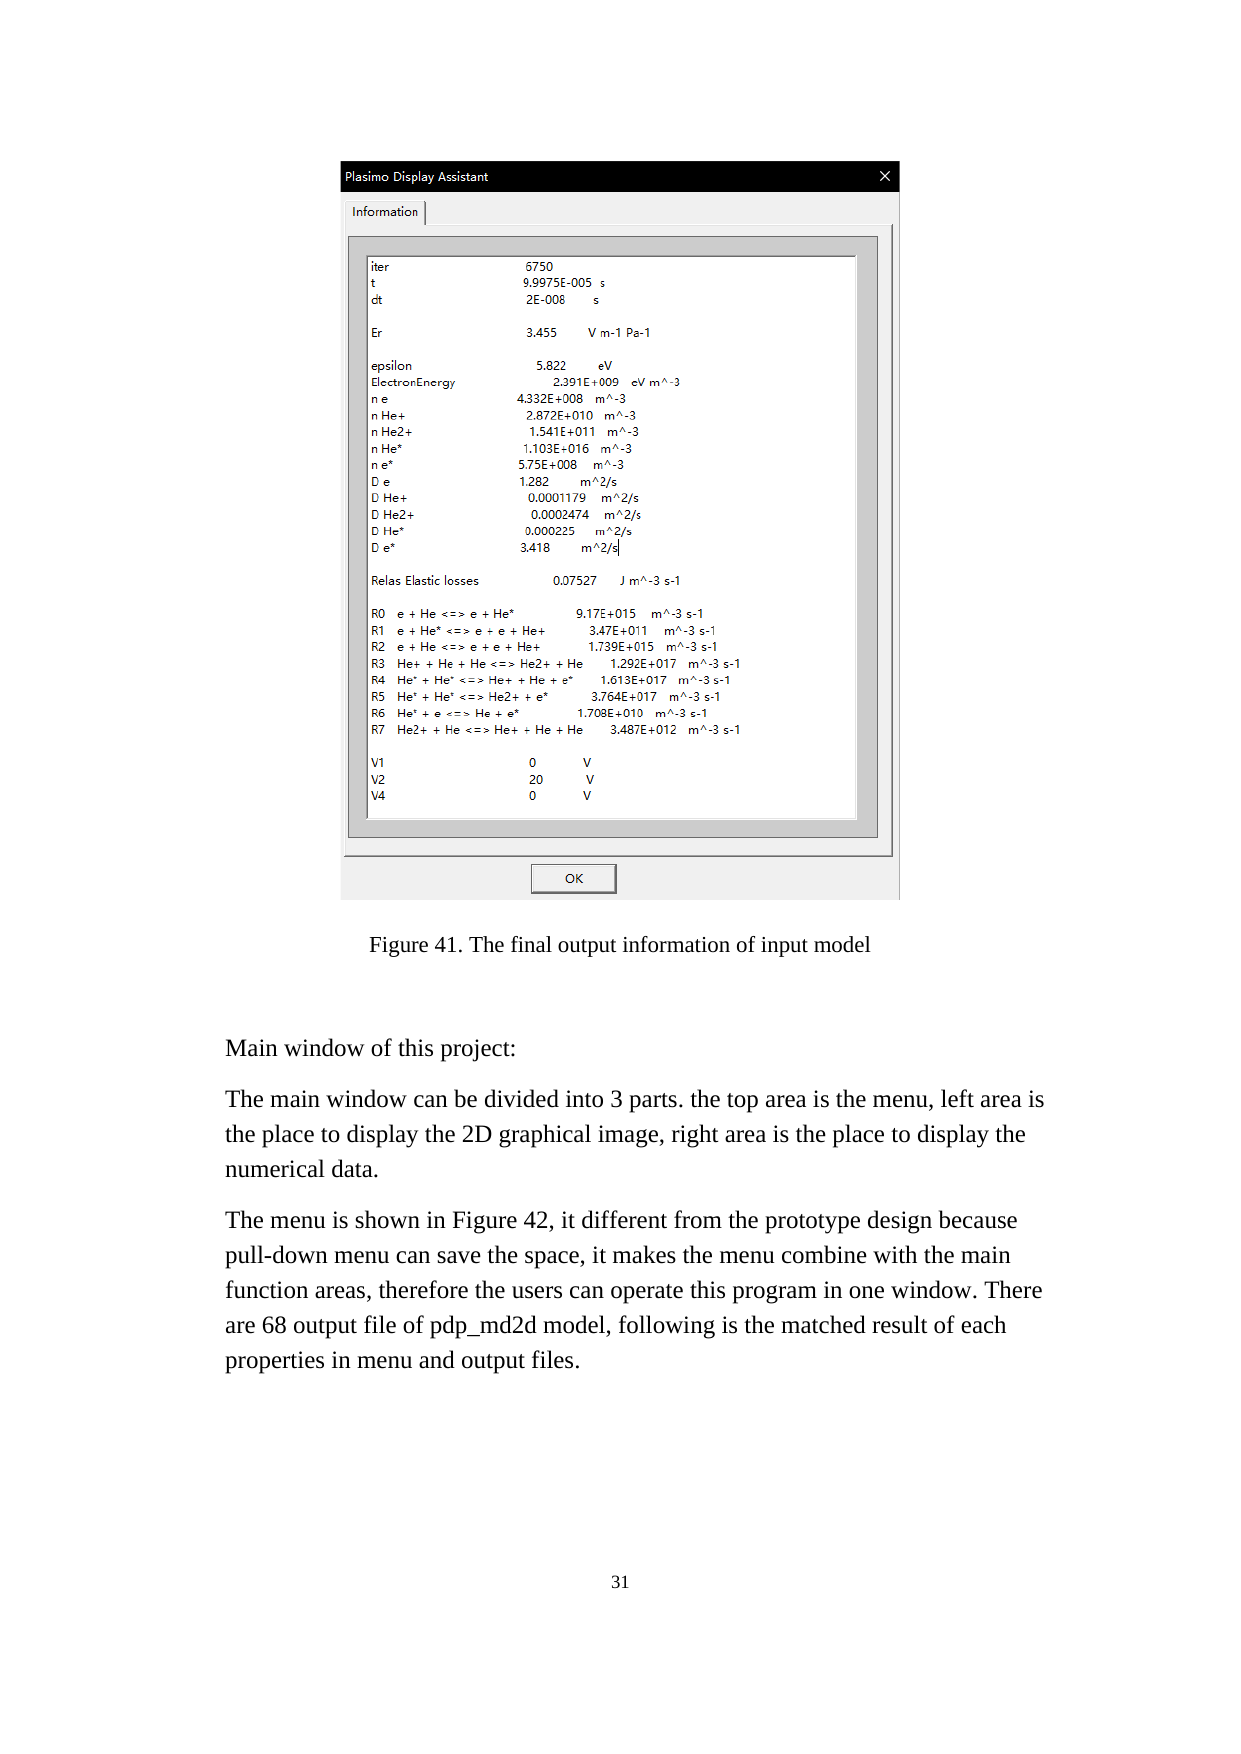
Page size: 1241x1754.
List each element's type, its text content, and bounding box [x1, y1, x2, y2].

text The main window can be divided into 3 parts. the top area is the menu, left area is the place to display the 2D graphical image, right area is the place to display the numerical data. [225, 1082, 1053, 1185]
picture [340, 161, 900, 900]
text The menu is shown in Figure 42, it different from the prototype design because pull-down menu can save the space, it makes the menu combine with the main function areas, therefore the users can operate this program in one window. There are 68 output file of pdp_md2d model, following is the matched result of each properties in menu and output files. [225, 1204, 1053, 1376]
text Figure 41. The final output information of input model [187, 928, 1053, 961]
text Main window of this project: [187, 1031, 1053, 1063]
